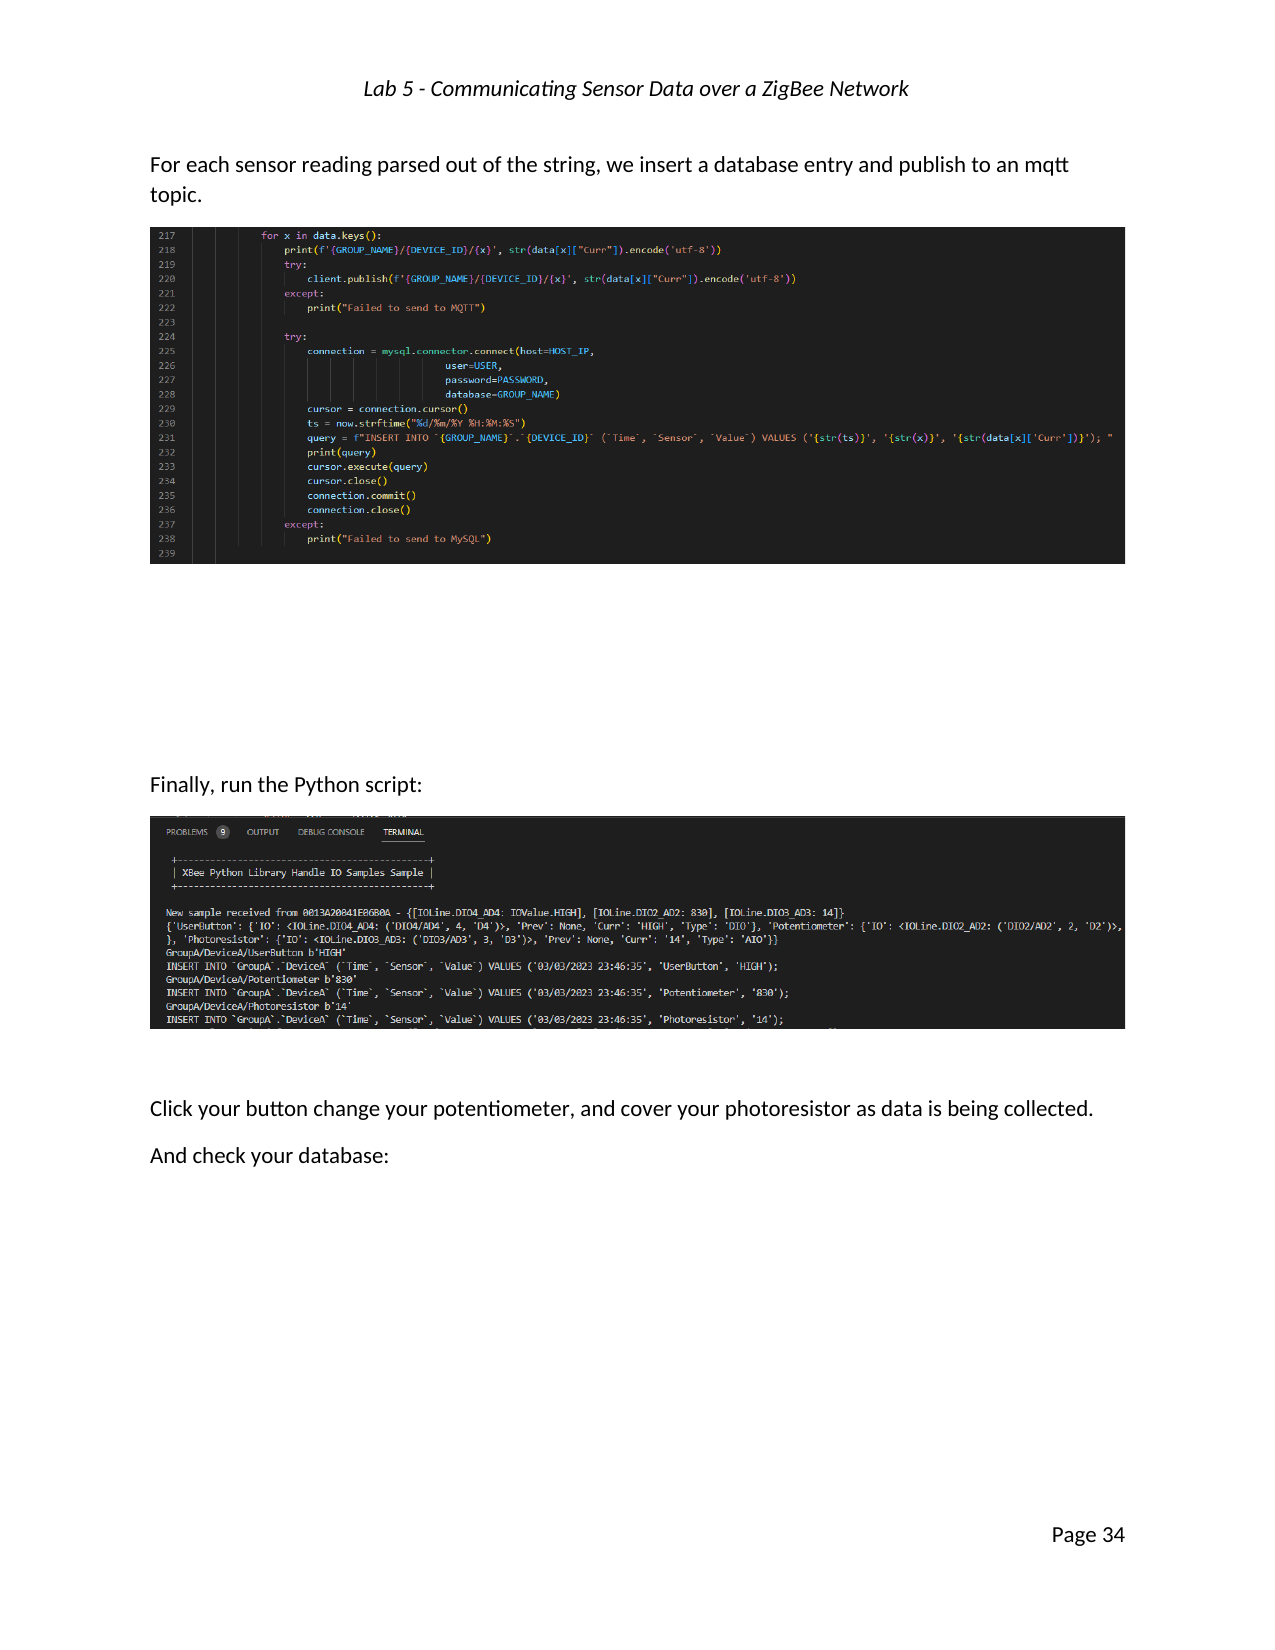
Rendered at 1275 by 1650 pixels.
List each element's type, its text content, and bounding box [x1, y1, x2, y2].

text Click your button change your potentiometer, and cover your photoresistor as data is being collected. [150, 1094, 1125, 1122]
text For each sensor reading parsed out of the string, we insert a database entry and publish to an mqtt topic. [150, 150, 1125, 208]
text Finally, run the Python script: [150, 770, 1125, 798]
text And check your database: [150, 1141, 1125, 1169]
picture [150, 227, 1125, 564]
picture [150, 816, 1125, 1029]
